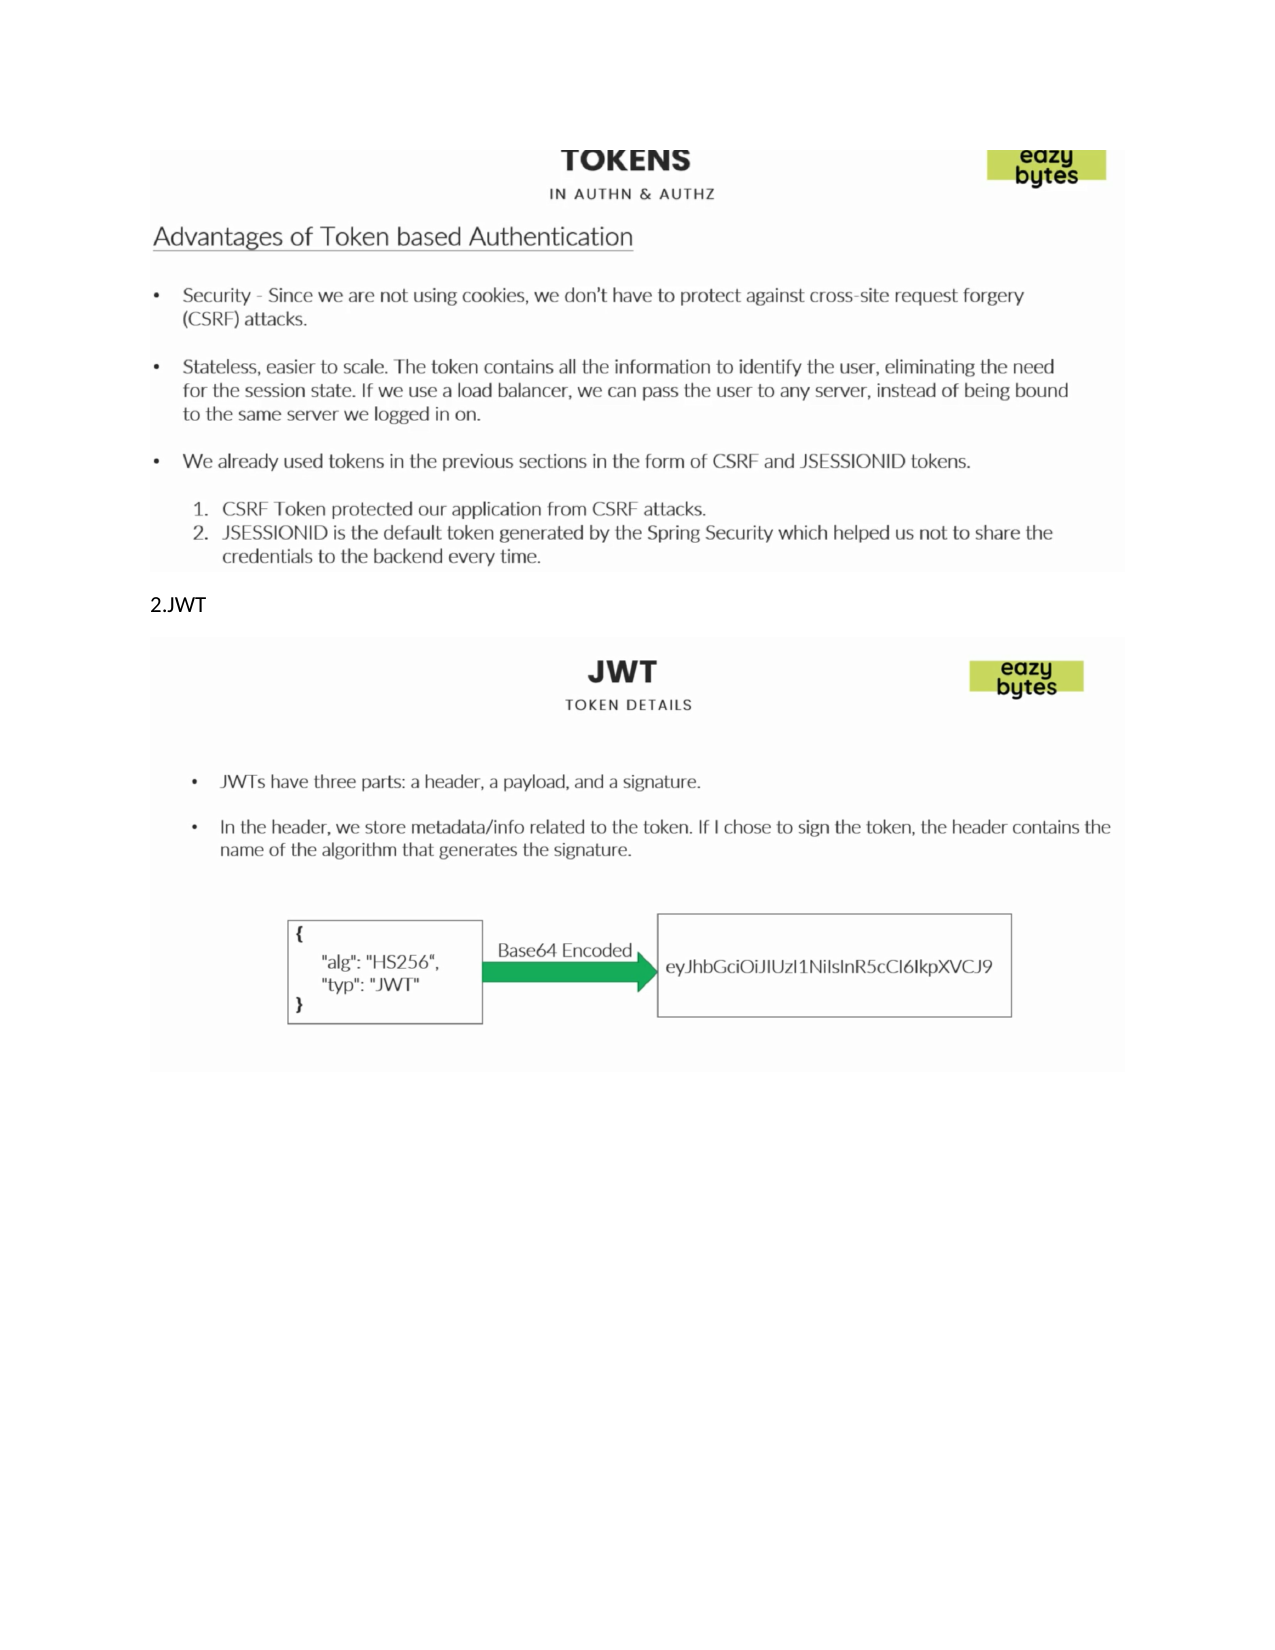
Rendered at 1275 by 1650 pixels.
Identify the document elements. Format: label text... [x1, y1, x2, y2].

picture [150, 637, 1125, 1072]
text 2.JWT [150, 591, 1125, 619]
picture [150, 150, 1125, 572]
